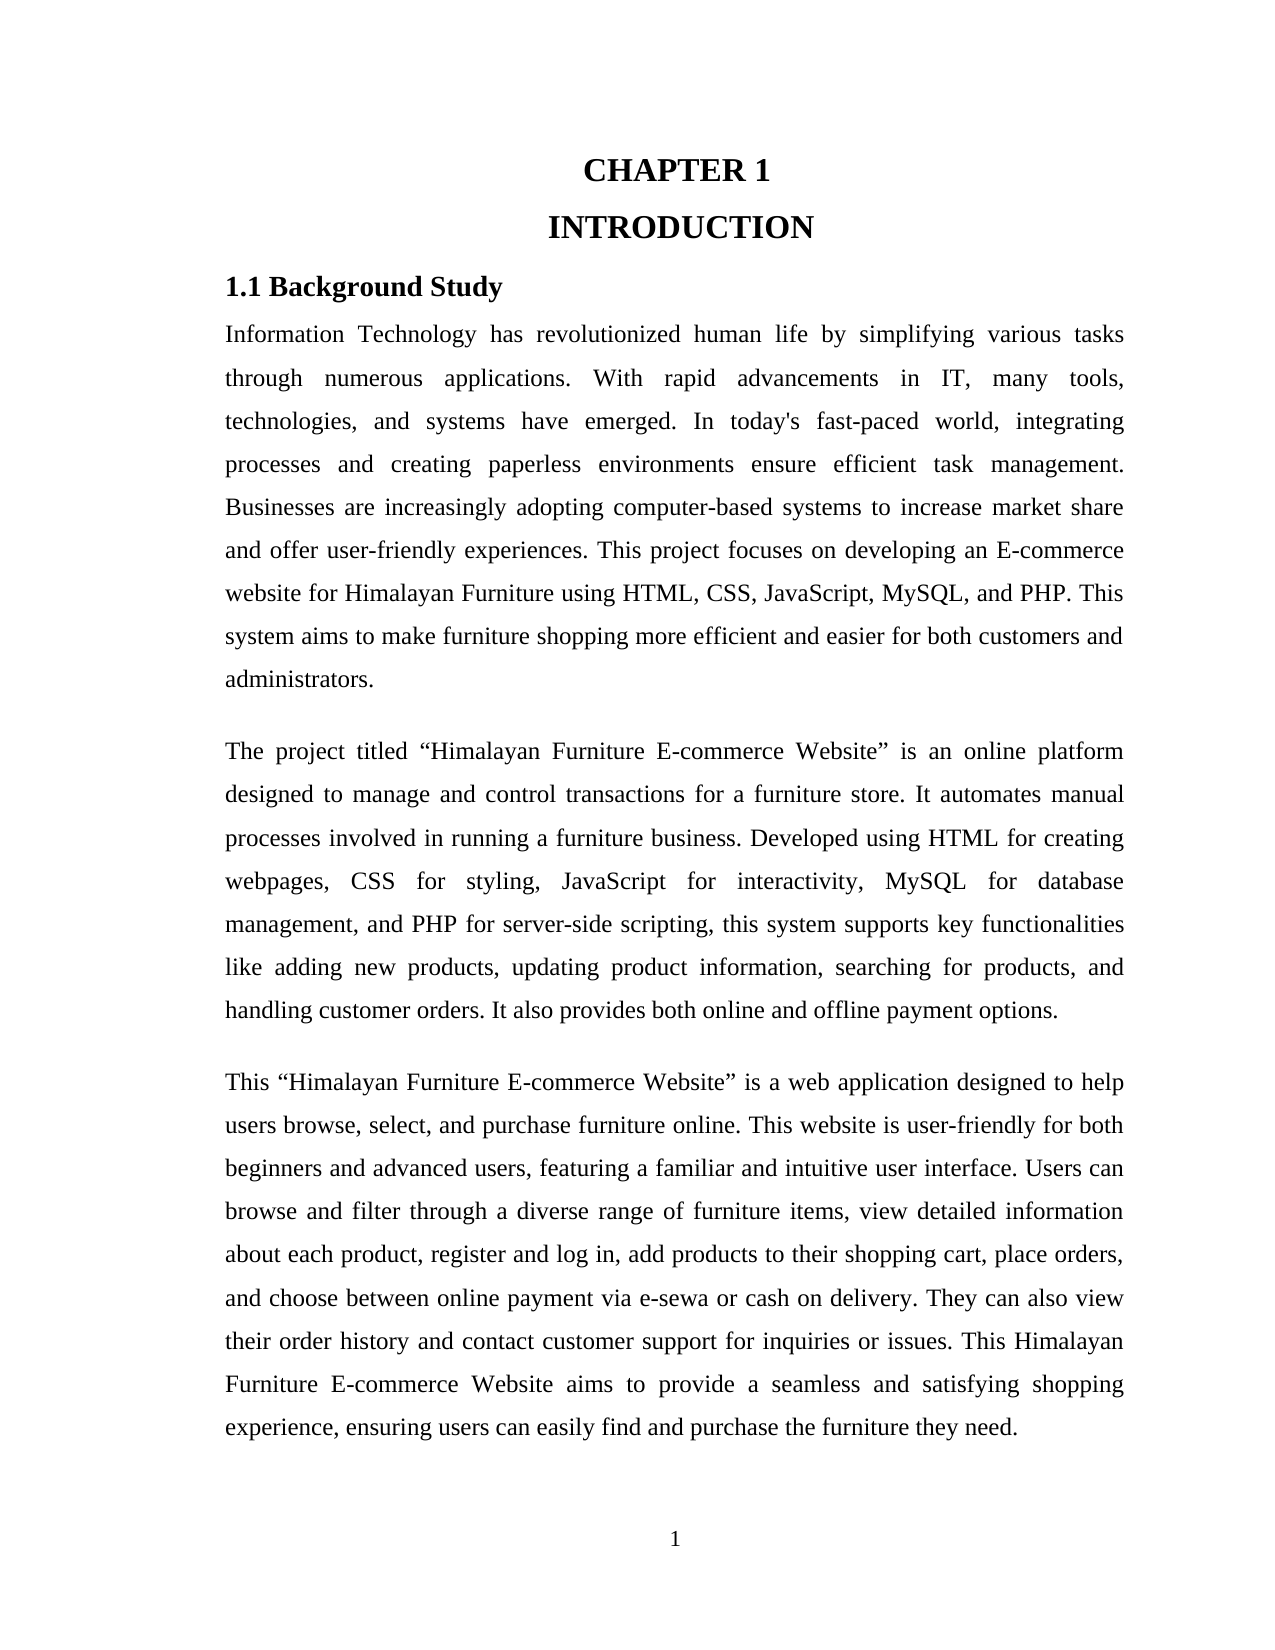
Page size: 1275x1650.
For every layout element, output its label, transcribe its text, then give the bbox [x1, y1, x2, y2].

text The project titled “Himalayan Furniture E-commerce Website” is an online platform designed to manage and control transactions for a furniture store. It automates manual processes involved in running a furniture business. Developed using HTML for creating webpages, CSS for styling, JavaScript for interactivity, MySQL for database management, and PHP for server-side scripting, this system supports key functionalities like adding new products, updating product information, searching for products, and handling customer orders. It also provides both online and offline payment options. [225, 736, 1125, 1024]
subtitle Background Study [225, 269, 1125, 303]
subtitle INTRODUCTION [298, 207, 1056, 246]
text Information Technology has revolutionized human life by simplifying various tasks through numerous applications. With rapid advancements in IT, many tools, technologies, and systems have emerged. In today's fast-paced world, integrating processes and creating paperless environments ensure efficient task management. Businesses are increasingly adopting computer-based systems to increase market share and offer user-friendly experiences. This project focuses on developing an E-commerce website for Himalayan Furniture using HTML, CSS, JavaScript, MySQL, and PHP. This system aims to make furniture shopping more efficient and easier for both customers and administrators. [225, 319, 1125, 693]
text This “Himalayan Furniture E-commerce Website” is a web application designed to help users browse, select, and purchase furniture online. This website is user-friendly for both beginners and advanced users, featuring a familiar and intuitive user interface. Users can browse and filter through a diverse range of furniture items, view detailed information about each product, register and log in, add products to their shopping cart, place orders, and choose between online payment via e-sewa or cash on delivery. They can also view their order history and contact customer support for inquiries or issues. This Himalayan Furniture E-commerce Website aims to provide a seamless and satisfying shopping experience, ensuring users can easily find and purchase the furniture they need. [225, 1067, 1125, 1441]
subtitle CHAPTER 1 [298, 150, 1056, 188]
